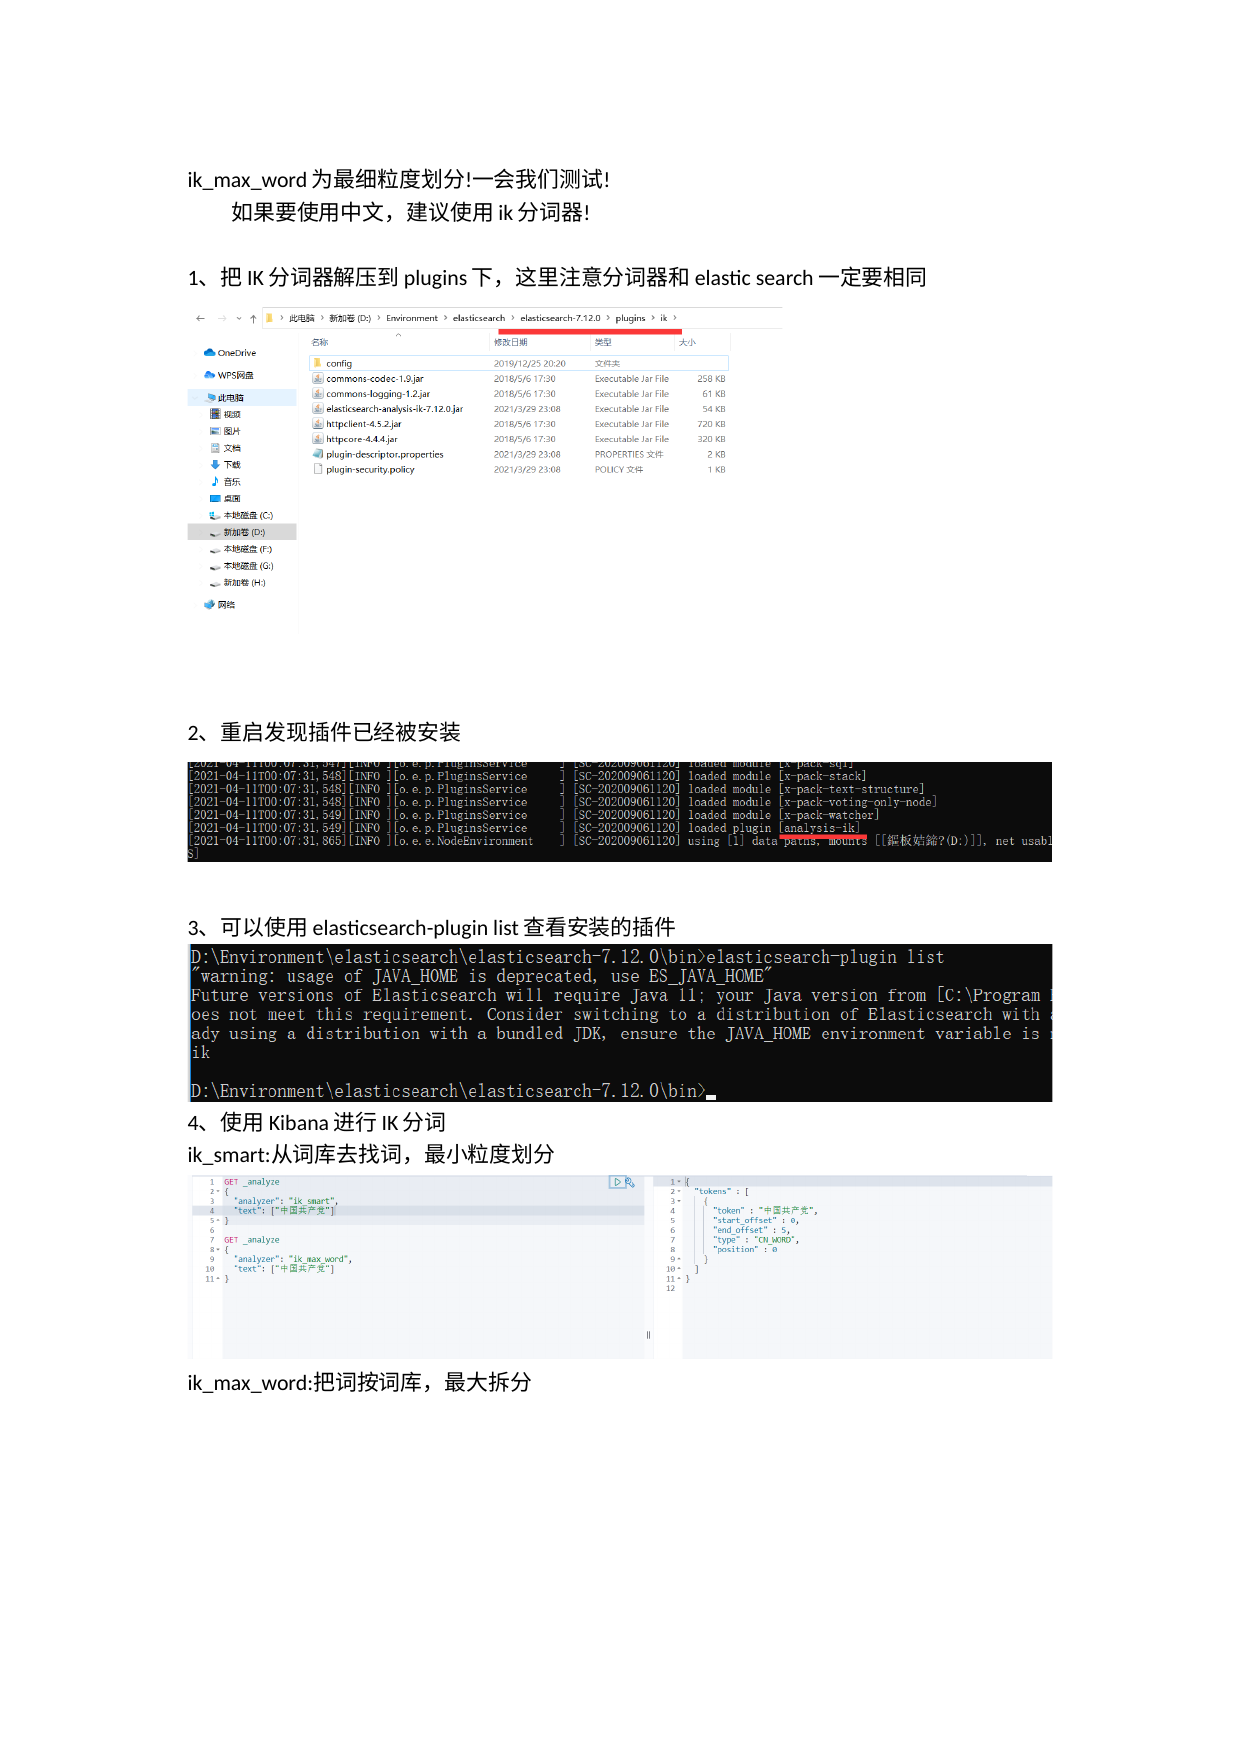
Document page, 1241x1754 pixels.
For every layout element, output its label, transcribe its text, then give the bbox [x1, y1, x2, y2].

list 如果要使用中文，建议使用ik分词器! [187, 194, 1053, 227]
list ik_max_word:把词按词库，最大拆分 [187, 1364, 1053, 1397]
list 使用Kibana进行IK分词 [187, 1104, 1053, 1137]
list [187, 162, 1053, 194]
picture [187, 944, 1053, 1102]
picture [187, 307, 783, 634]
picture [187, 1175, 1053, 1359]
picture [187, 762, 1052, 862]
list 可以使用elasticsearch-plugin list查看安装的插件 [187, 909, 1053, 942]
list 重启发现插件已经被安装 [187, 714, 1053, 747]
list 把IK分词器解压到plugins下，这里注意分词器和elastic search一定要相同 [187, 259, 1053, 292]
list ik_smart:从词库去找词，最小粒度划分 [187, 1137, 1053, 1169]
